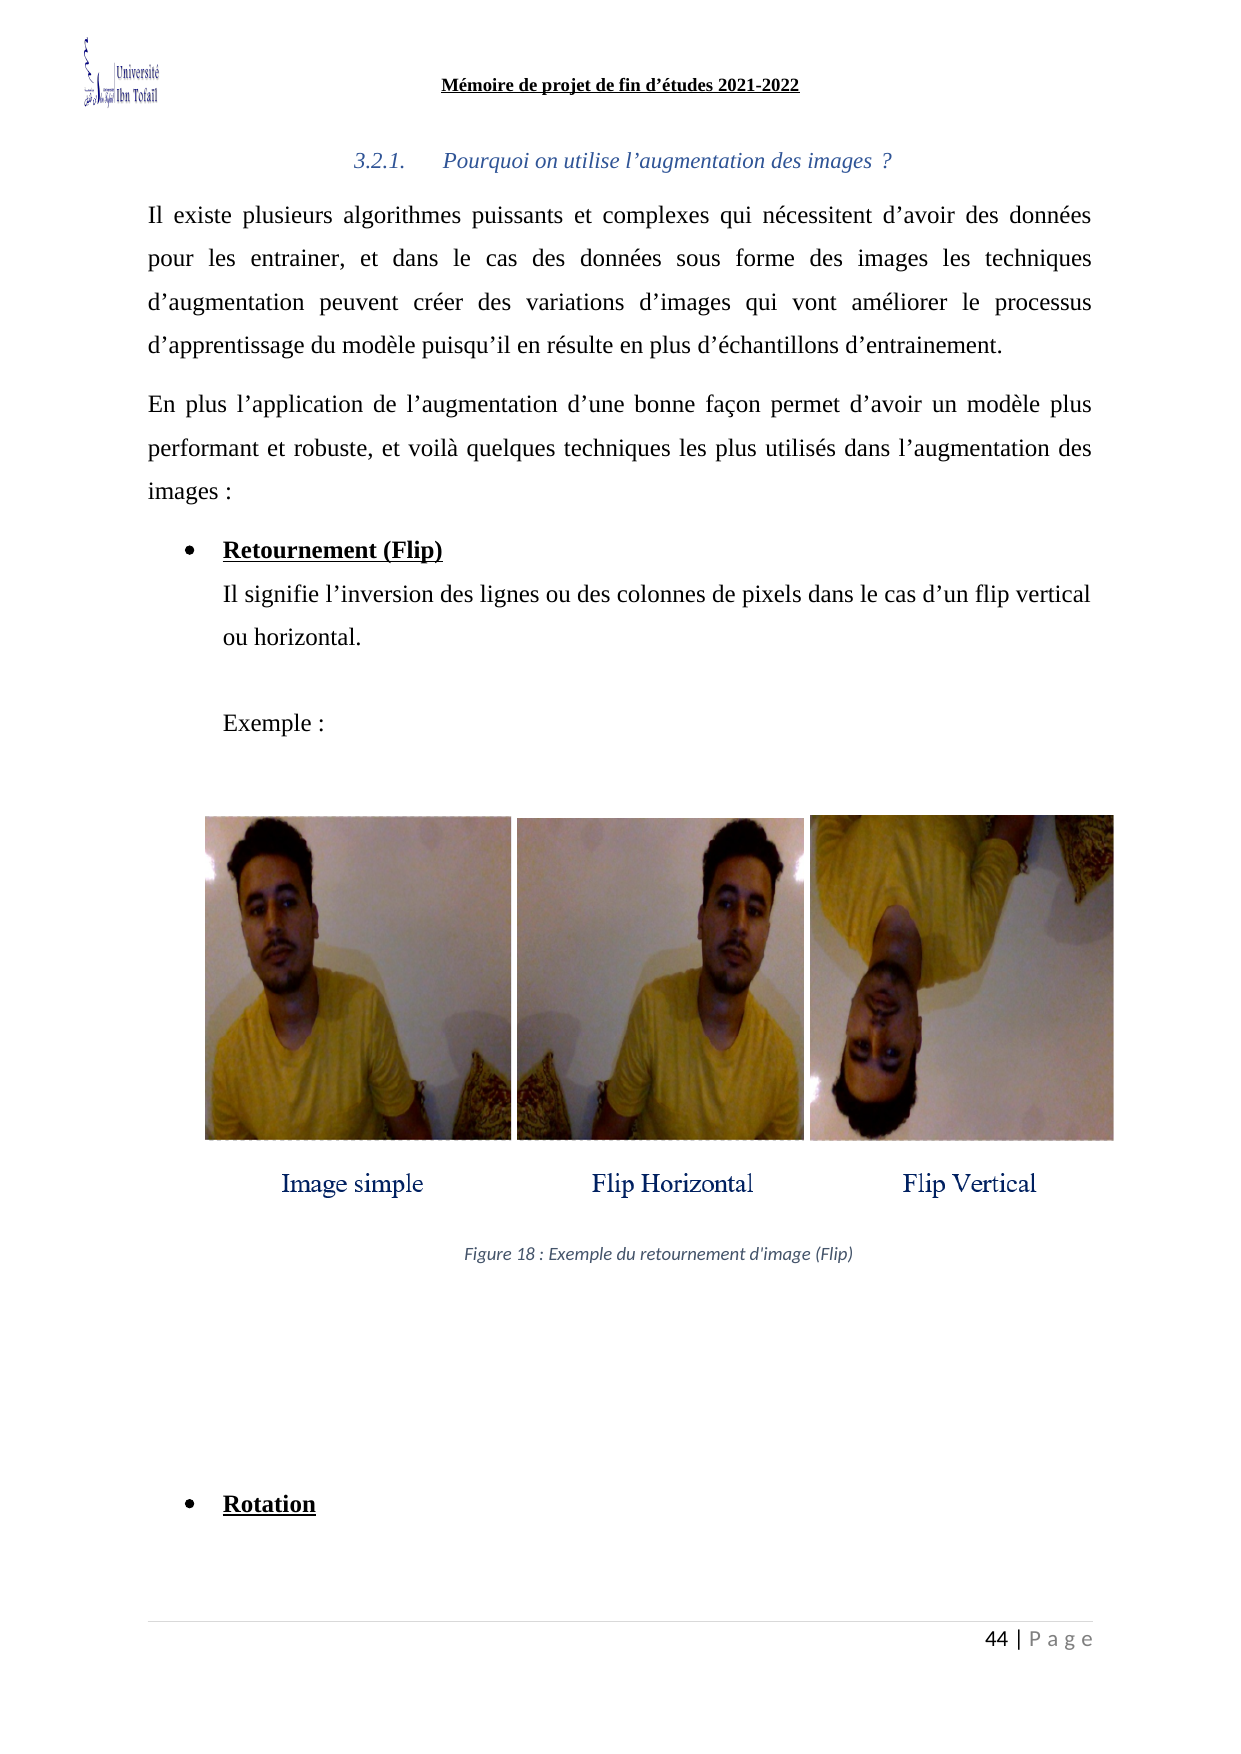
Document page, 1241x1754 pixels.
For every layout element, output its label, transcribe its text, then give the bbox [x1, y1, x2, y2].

list Il signifie l’inversion des lignes ou des colonnes de pixels dans le cas d’un flip vertical ou horizontal. [223, 579, 1093, 651]
text En plus l’application de l’augmentation d’une bonne façon permet d’avoir un modèle plus performant et robuste, et voilà quelques techniques les plus utilisés dans l’augmentation des images : [148, 389, 1093, 504]
list Exemple : [223, 708, 1093, 737]
picture [202, 797, 1116, 1228]
picture [83, 35, 165, 111]
subtitle Pourquoi on utilise l’augmentation des images ? [354, 148, 1093, 174]
list Rotation [185, 1489, 1093, 1518]
text Il existe plusieurs algorithmes puissants et complexes qui nécessitent d’avoir des données pour les entrainer, et dans le cas des données sous forme des images les techniques d’augmentation peuvent créer des variations d’images qui vont améliorer le processus d’apprentissage du modèle puisqu’il en résulte en plus d’échantillons d’entrainement. [148, 200, 1093, 358]
list Retournement (Flip) [185, 536, 1093, 564]
